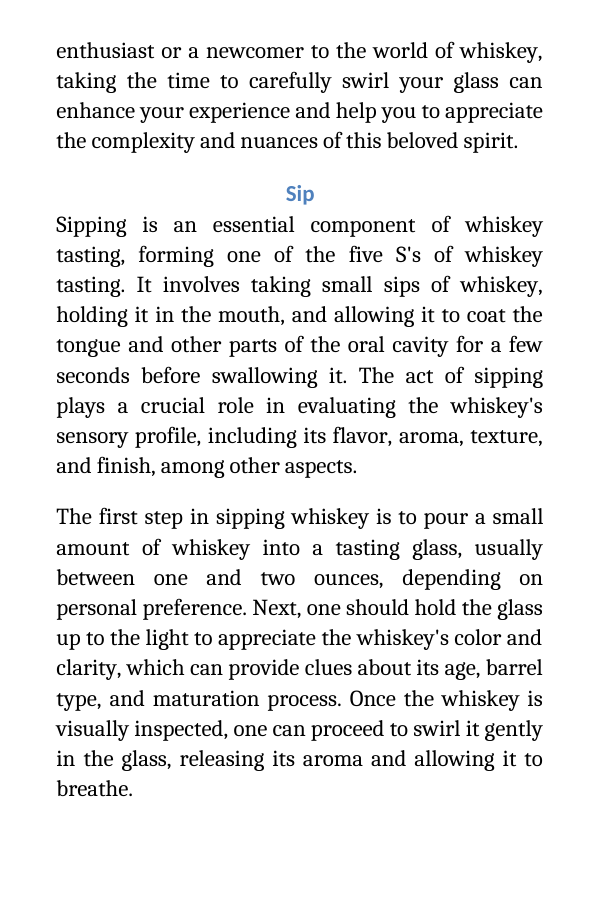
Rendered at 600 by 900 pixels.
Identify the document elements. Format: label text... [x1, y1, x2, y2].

text Sipping is an essential component of whiskey tasting, forming one of the five S's of whiskey tasting. It involves taking small sips of whiskey, holding it in the mouth, and allowing it to coat the tongue and other parts of the oral cavity for a few seconds before swallowing it. The act of sipping plays a crucial role in evaluating the whiskey's sensory profile, including its flavor, aroma, texture, and finish, among other aspects. [56, 211, 544, 479]
text The first step in sipping whiskey is to pour a small amount of whiskey into a tasting glass, usually between one and two ounces, depending on personal preference. Next, one should hold the glass up to the light to appreciate the whiskey's color and clarity, which can provide clues about its age, barrel type, and maturation process. Once the whiskey is visually inspected, one can proceed to swirl it gently in the glass, releasing its aroma and allowing it to breathe. [56, 504, 544, 802]
subtitle Sip [56, 179, 544, 207]
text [56, 37, 544, 154]
